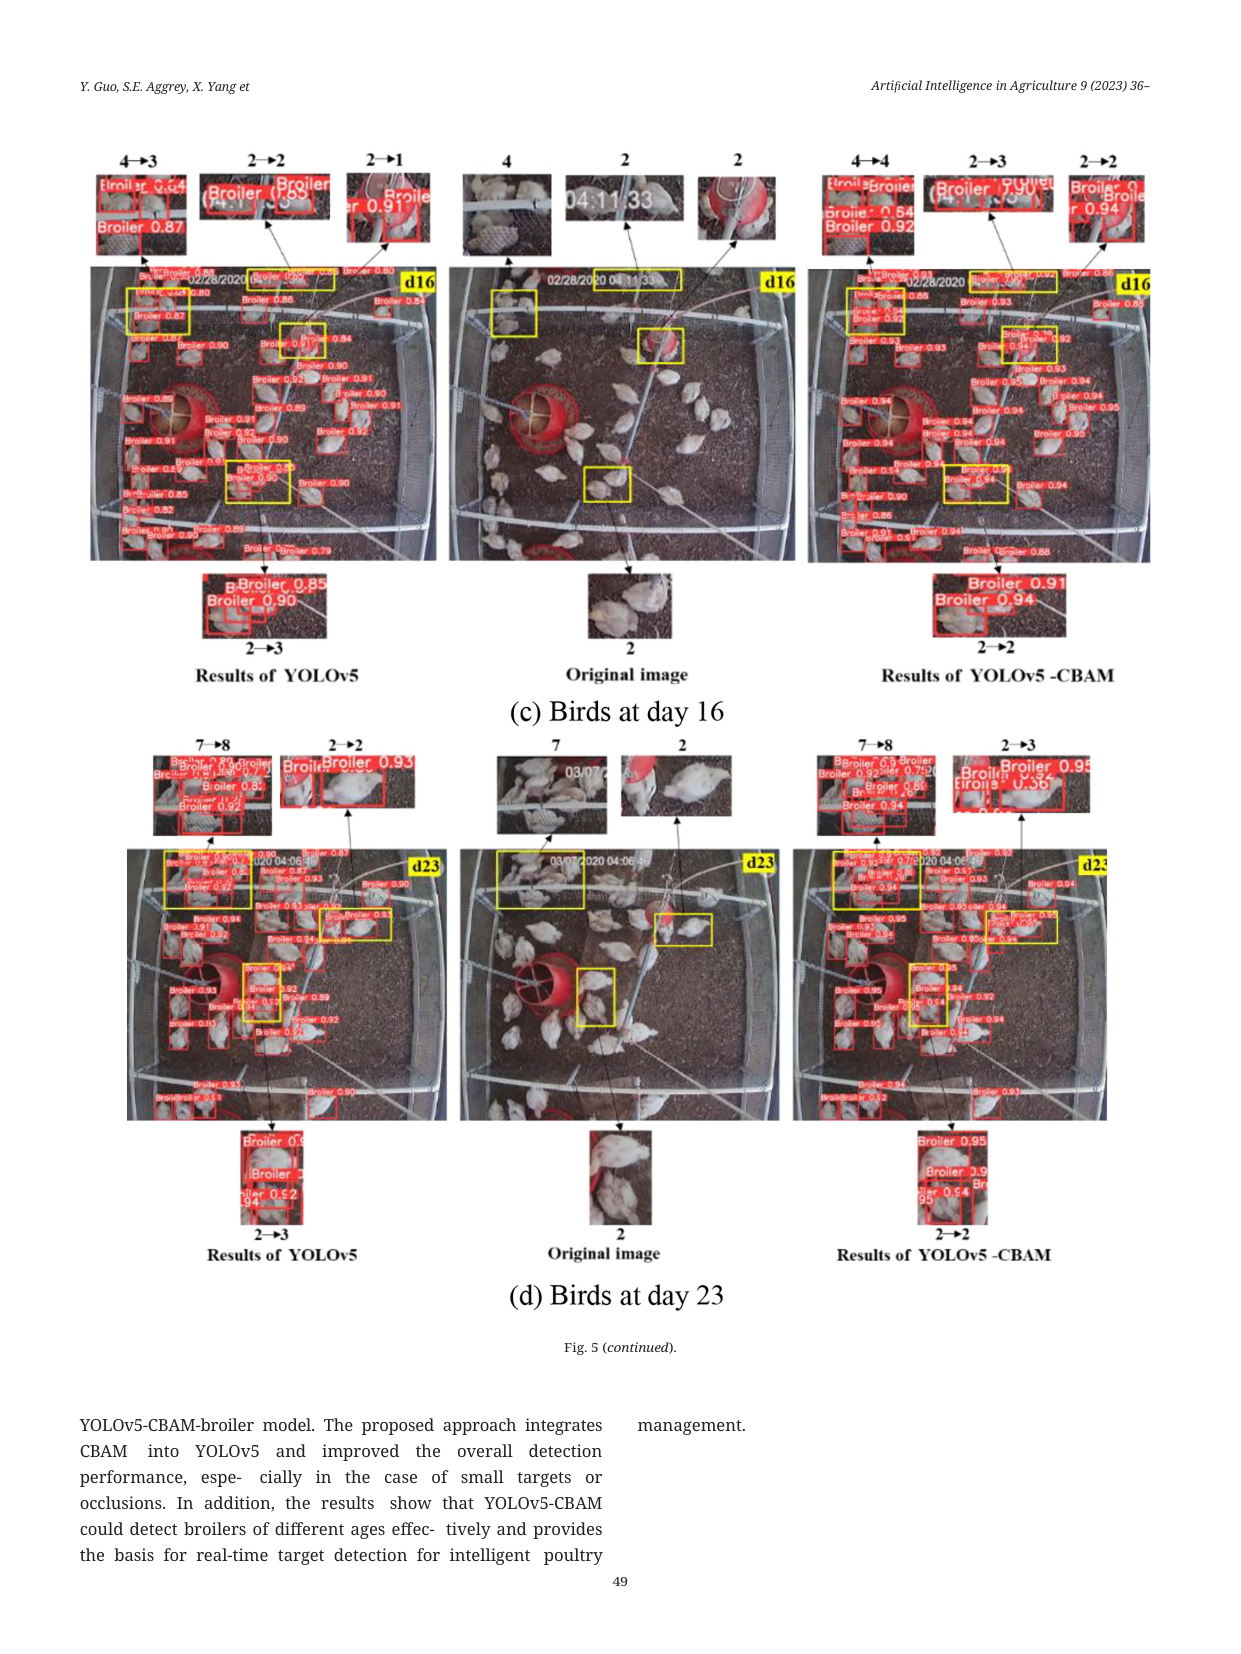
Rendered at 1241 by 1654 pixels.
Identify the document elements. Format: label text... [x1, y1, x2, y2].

text Fig. 5 (continued). [69, 1339, 1171, 1357]
text YOLOv5-CBAM-broiler model. The proposed approach integrates CBAM into YOLOv5 and improved the overall detection performance, espe- cially in the case of small targets or occlusions. In addition, the results show that YOLOv5-CBAM could detect broilers of different ages effec- tively and provides the basis for real-time target detection for intelligent poultry management. [79, 1413, 603, 1566]
picture [88, 150, 1152, 1312]
